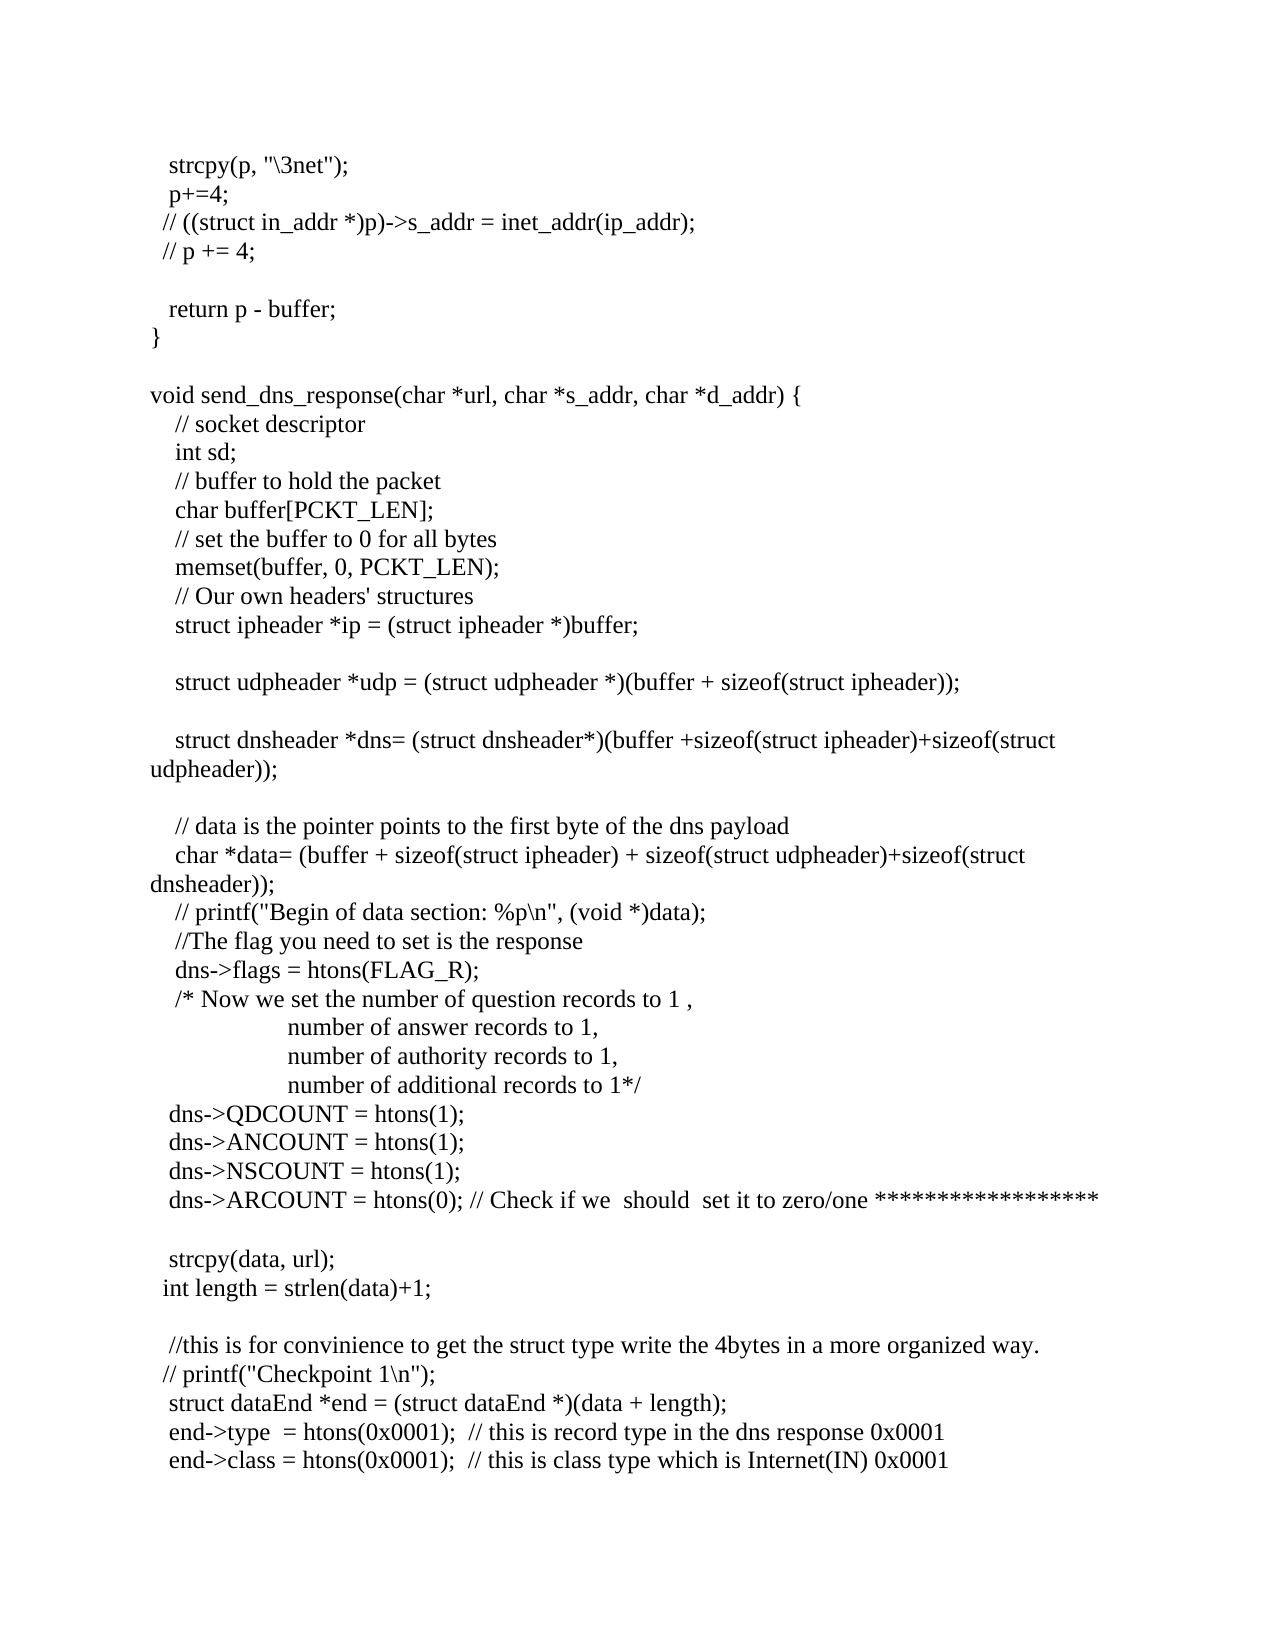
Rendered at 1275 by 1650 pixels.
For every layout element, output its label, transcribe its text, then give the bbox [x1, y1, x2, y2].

text //this is for convinience to get the struct type write the 4bytes in a more organized way. [150, 1331, 1125, 1359]
text end->class = htons(0x0001); // this is class type which is Internet(IN) 0x0001 [150, 1446, 1125, 1474]
text struct dataEnd *end = (struct dataEnd *)(data + length); [150, 1388, 1125, 1417]
text // Our own headers' structures [150, 581, 1125, 610]
text strcpy(p, "\3net"); [150, 150, 1125, 179]
text // p += 4; [150, 236, 1125, 265]
text dns->ANCOUNT = htons(1); [150, 1127, 1125, 1156]
text void send_dns_response(char *url, char *s_addr, char *d_addr) { [150, 380, 1125, 409]
text dns->ARCOUNT = htons(0); // Check if we should set it to zero/one ****************** [150, 1185, 1125, 1214]
text char *data= (buffer + sizeof(struct ipheader) + sizeof(struct udpheader)+sizeof(struct dnsheader)); [150, 840, 1125, 897]
text number of additional records to 1*/ [150, 1070, 1125, 1099]
text dns->QDCOUNT = htons(1); [150, 1099, 1125, 1127]
text // socket descriptor [150, 409, 1125, 437]
text dns->NSCOUNT = htons(1); [150, 1156, 1125, 1185]
text struct dnsheader *dns= (struct dnsheader*)(buffer +sizeof(struct ipheader)+sizeof(struct udpheader)); [150, 725, 1125, 782]
text number of authority records to 1, [150, 1041, 1125, 1070]
text dns->flags = htons(FLAG_R); [150, 955, 1125, 984]
text //The flag you need to set is the response [150, 926, 1125, 955]
text return p - buffer; [150, 294, 1125, 322]
text int length = strlen(data)+1; [150, 1273, 1125, 1302]
text strcpy(data, url); [150, 1244, 1125, 1273]
text // printf("Begin of data section: %p\n", (void *)data); [150, 897, 1125, 926]
text // printf("Checkpoint 1\n"); [150, 1359, 1125, 1388]
text end->type = htons(0x0001); // this is record type in the dns response 0x0001 [150, 1417, 1125, 1446]
text // buffer to hold the packet [150, 466, 1125, 495]
text struct udpheader *udp = (struct udpheader *)(buffer + sizeof(struct ipheader)); [150, 667, 1125, 696]
text p+=4; [150, 179, 1125, 207]
text } [150, 322, 1125, 351]
text int sd; [150, 437, 1125, 466]
text // data is the pointer points to the first byte of the dns payload [150, 811, 1125, 840]
text memset(buffer, 0, PCKT_LEN); [150, 552, 1125, 581]
text // set the buffer to 0 for all bytes [150, 524, 1125, 552]
text struct ipheader *ip = (struct ipheader *)buffer; [150, 610, 1125, 639]
text char buffer[PCKT_LEN]; [150, 495, 1125, 524]
text // ((struct in_addr *)p)->s_addr = inet_addr(ip_addr); [150, 207, 1125, 236]
text number of answer records to 1, [150, 1012, 1125, 1041]
text /* Now we set the number of question records to 1 , [150, 984, 1125, 1012]
